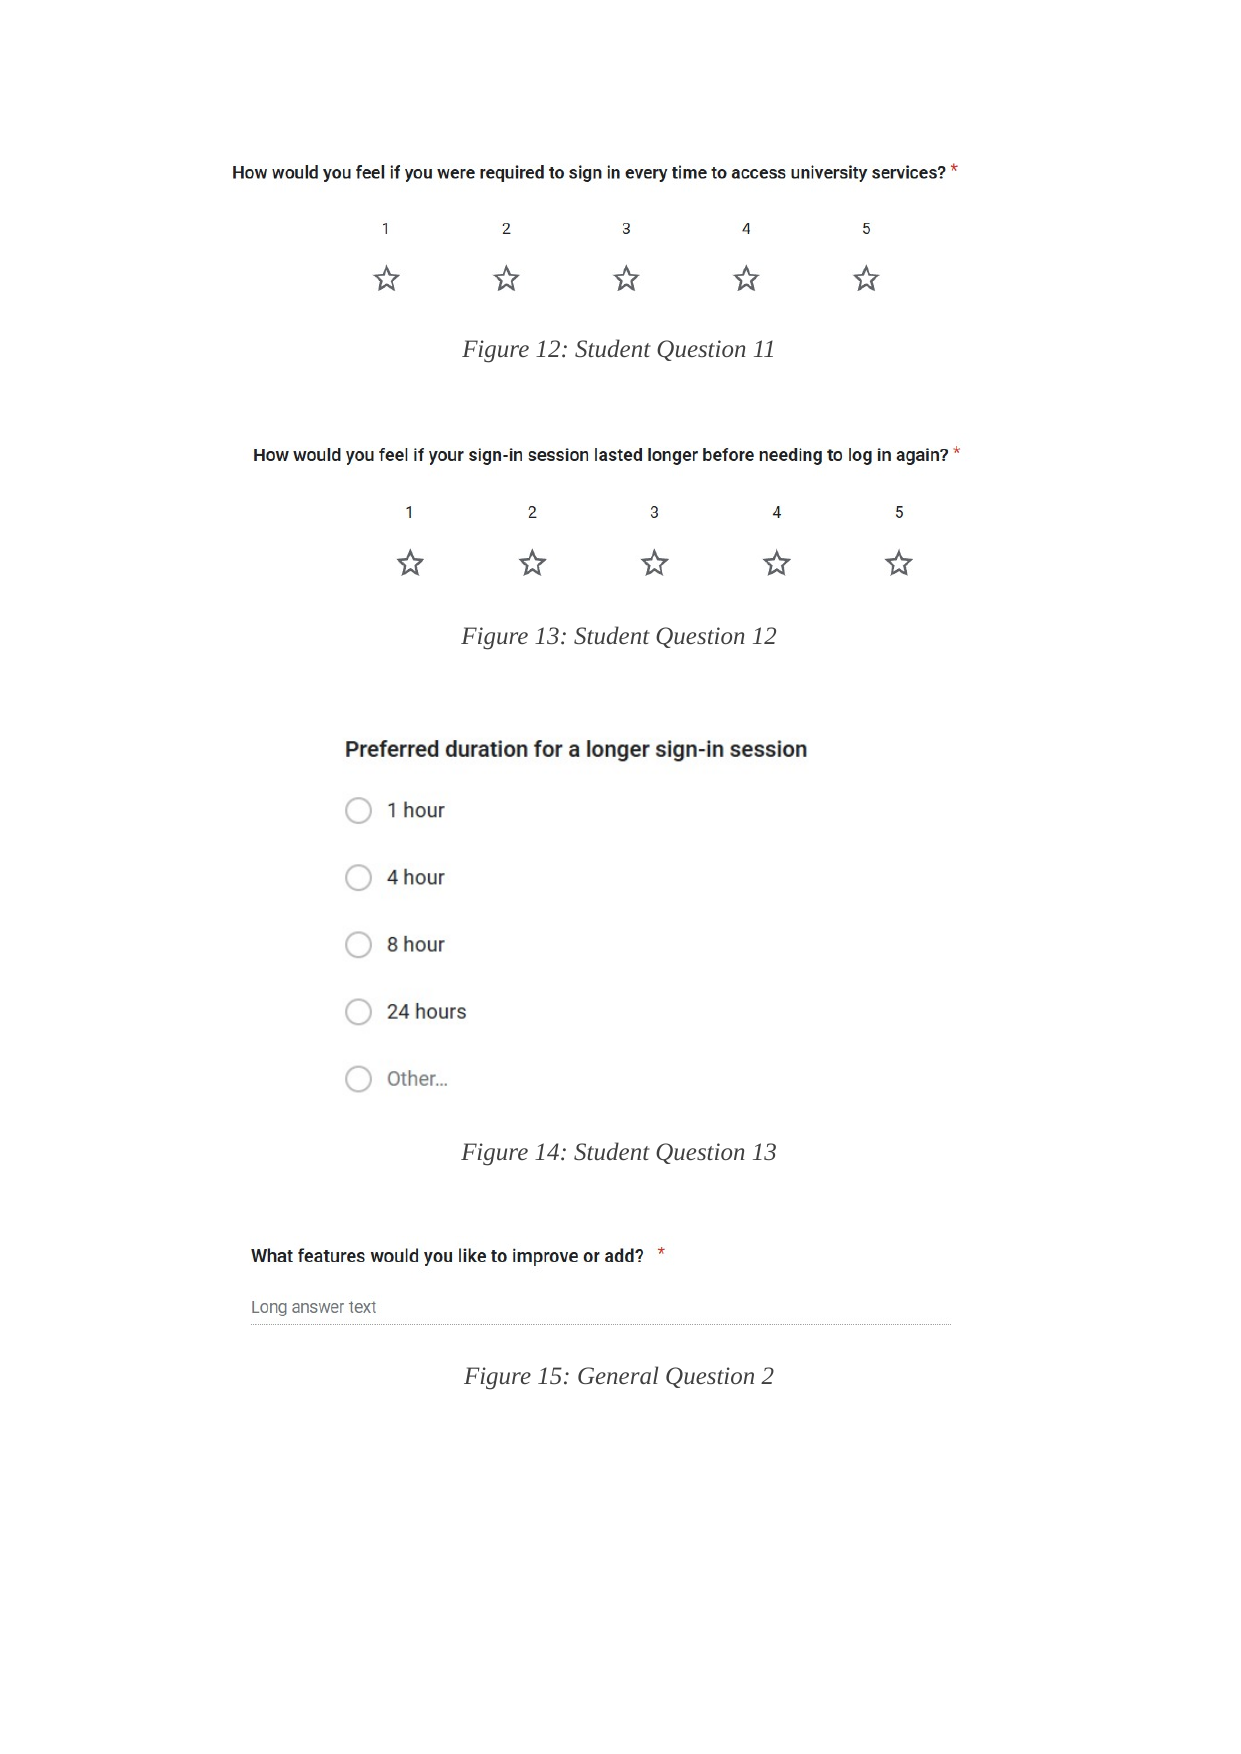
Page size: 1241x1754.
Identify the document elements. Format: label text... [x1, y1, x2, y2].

picture [217, 150, 1023, 313]
picture [326, 720, 915, 1116]
picture [235, 1236, 1005, 1341]
text Figure 13: Student Question 12 [150, 621, 1090, 650]
text Figure 15: General Question 2 [150, 1361, 1090, 1390]
text Figure 12: Student Question 11 [150, 334, 1090, 362]
picture [242, 433, 998, 601]
text Figure 14: Student Question 13 [150, 1137, 1090, 1165]
